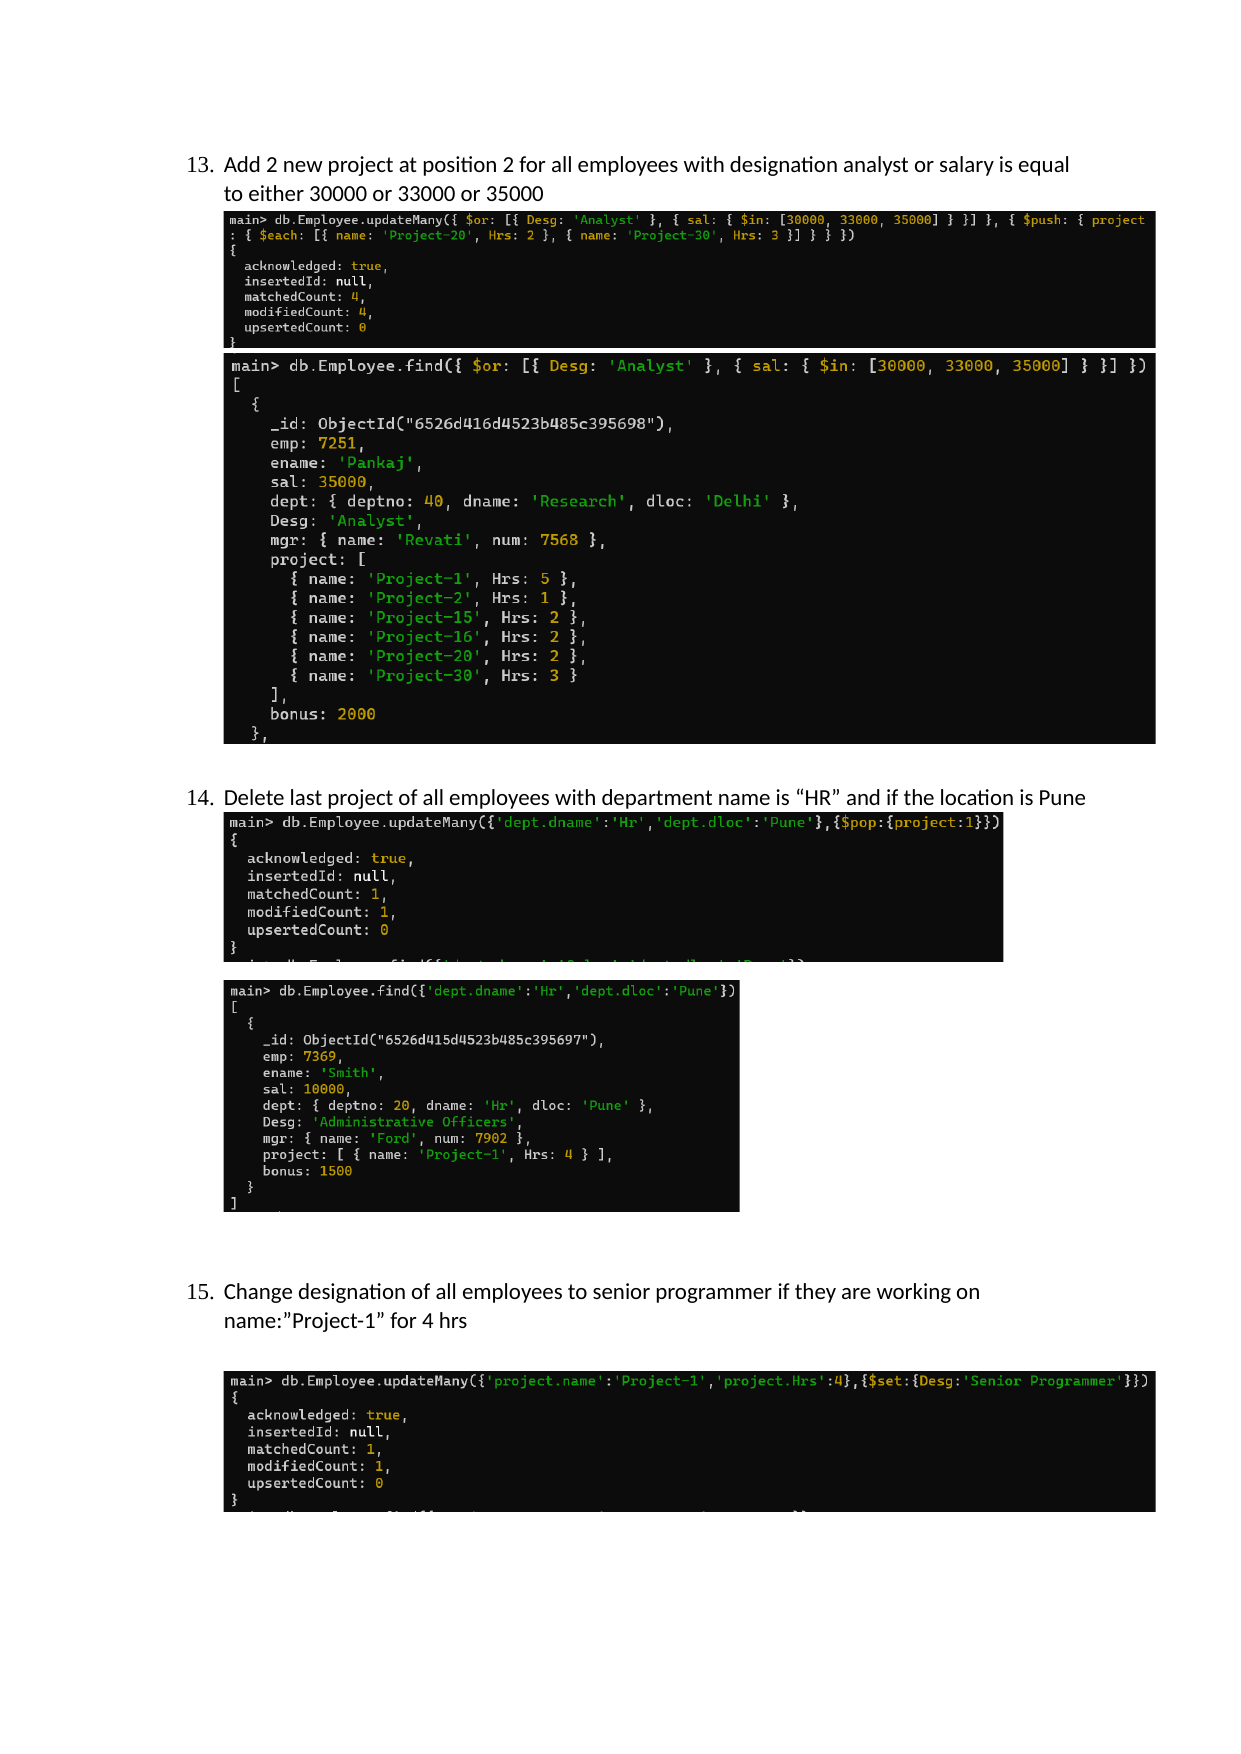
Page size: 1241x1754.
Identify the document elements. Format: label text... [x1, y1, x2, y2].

picture [223, 980, 740, 1212]
picture [223, 211, 1156, 348]
picture [223, 1371, 1156, 1512]
list Delete last project of all employees with department name is “HR” and if the location is Pune [186, 783, 1090, 811]
picture [223, 353, 1156, 744]
picture [223, 812, 1004, 962]
list Add 2 new project at position 2 for all employees with designation analyst or salary is equal to either 30000 or 33000 or 35000 [186, 150, 1090, 207]
list Change designation of all employees to senior programmer if they are working on name:”Project-1” for 4 hrs [186, 1277, 1090, 1334]
